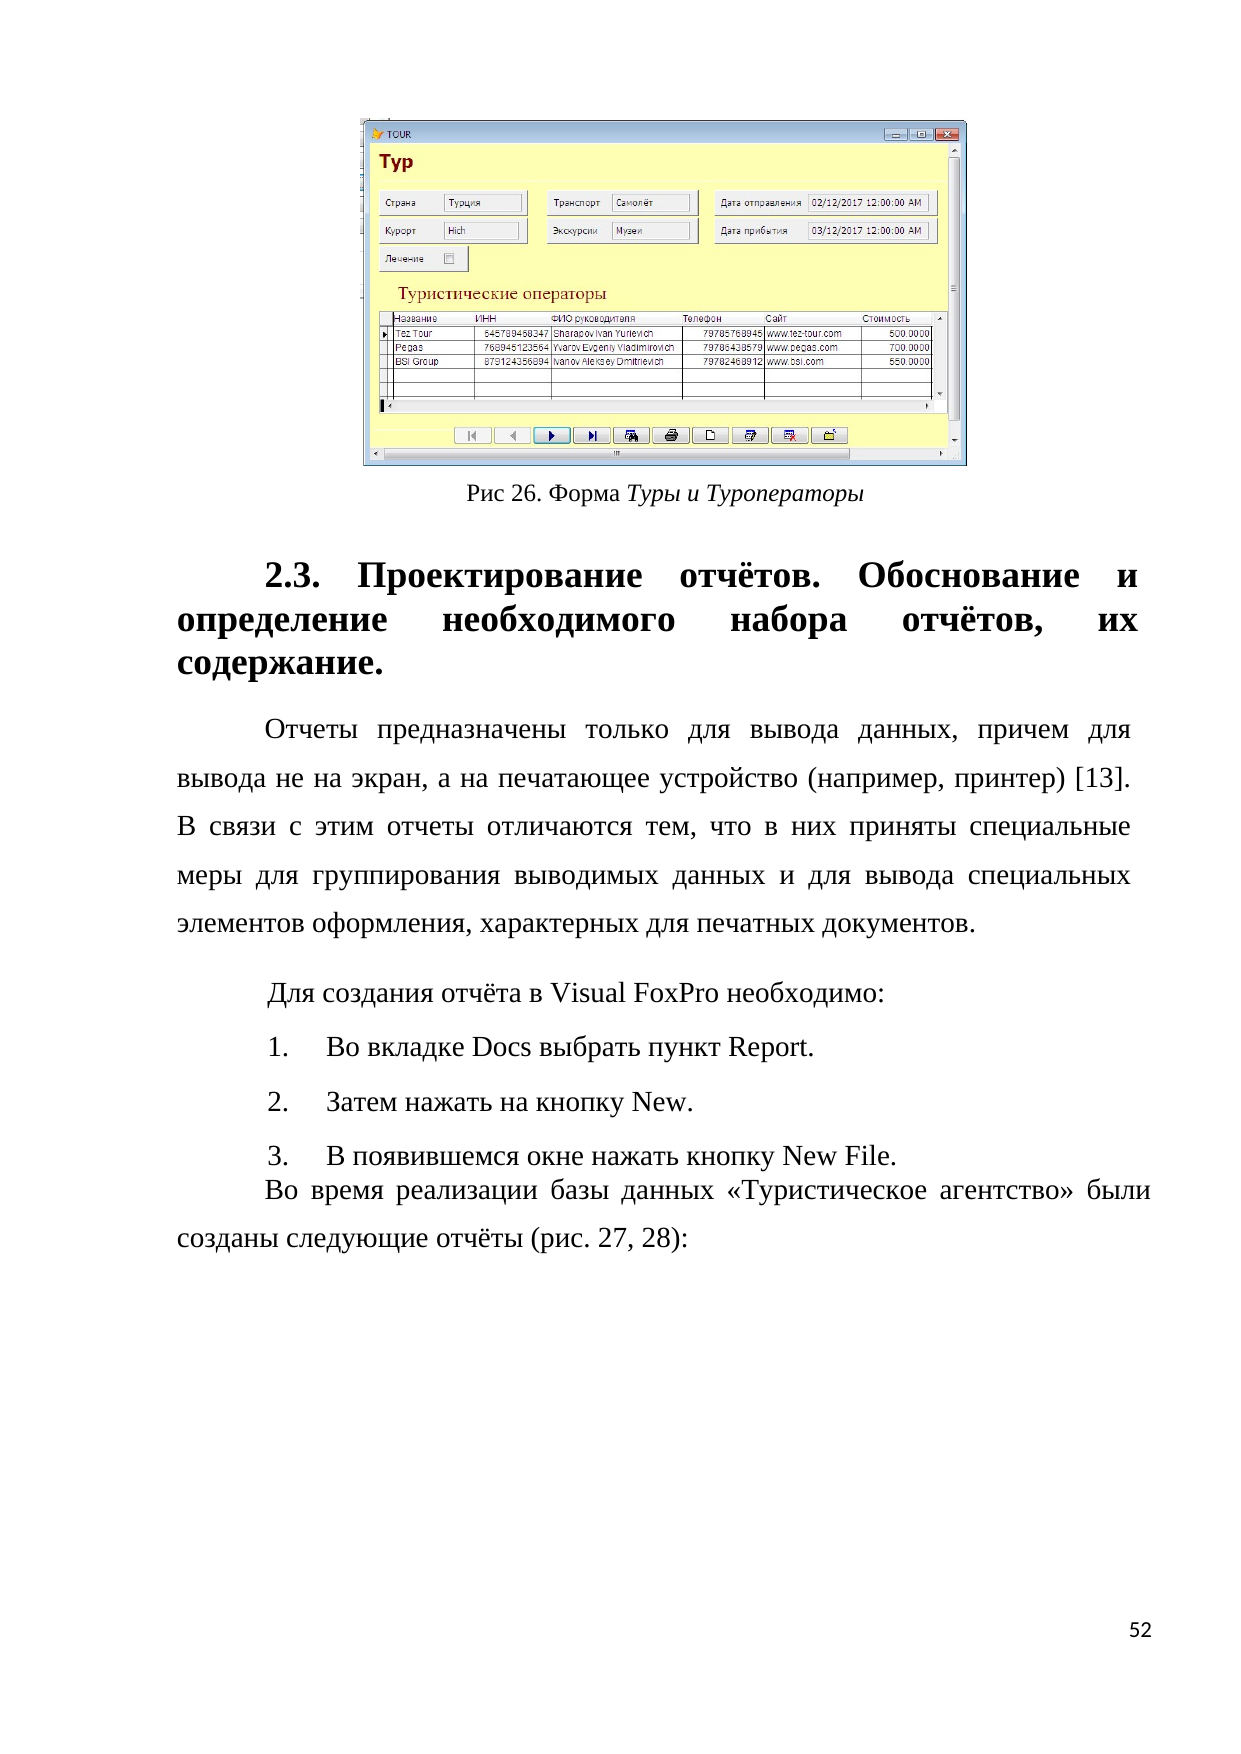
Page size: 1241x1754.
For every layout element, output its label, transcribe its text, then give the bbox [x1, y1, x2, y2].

text Для создания отчёта в Visual FoxPro необходимо: [267, 975, 1151, 1008]
text Рис 26. Форма Туры и Туроператоры [177, 478, 1153, 507]
list Во вкладке Docs выбрать пункт Report. [267, 1029, 1151, 1063]
text Во время реализации базы данных «Туристическое агентство» были созданы следующие отчёты (рис. 27, 28): [177, 1172, 1151, 1254]
subtitle 2.3. Проектирование отчётов. Обоснование и определение необходимого набора отчётов, их содержание. [177, 553, 1139, 682]
picture [360, 118, 969, 466]
text Отчеты предназначены только для вывода данных, причем для вывода не на экран, а на печатающее устройство (например, принтер) [13]. В связи с этим отчеты отличаются тем, что в них приняты специальные меры для группирования выводимых данных и для вывода специальных элементов оформления, характерных для печатных документов. [177, 711, 1132, 939]
list В появившемся окне нажать кнопку New File. [267, 1138, 1151, 1172]
list Затем нажать на кнопку New. [267, 1084, 1151, 1117]
